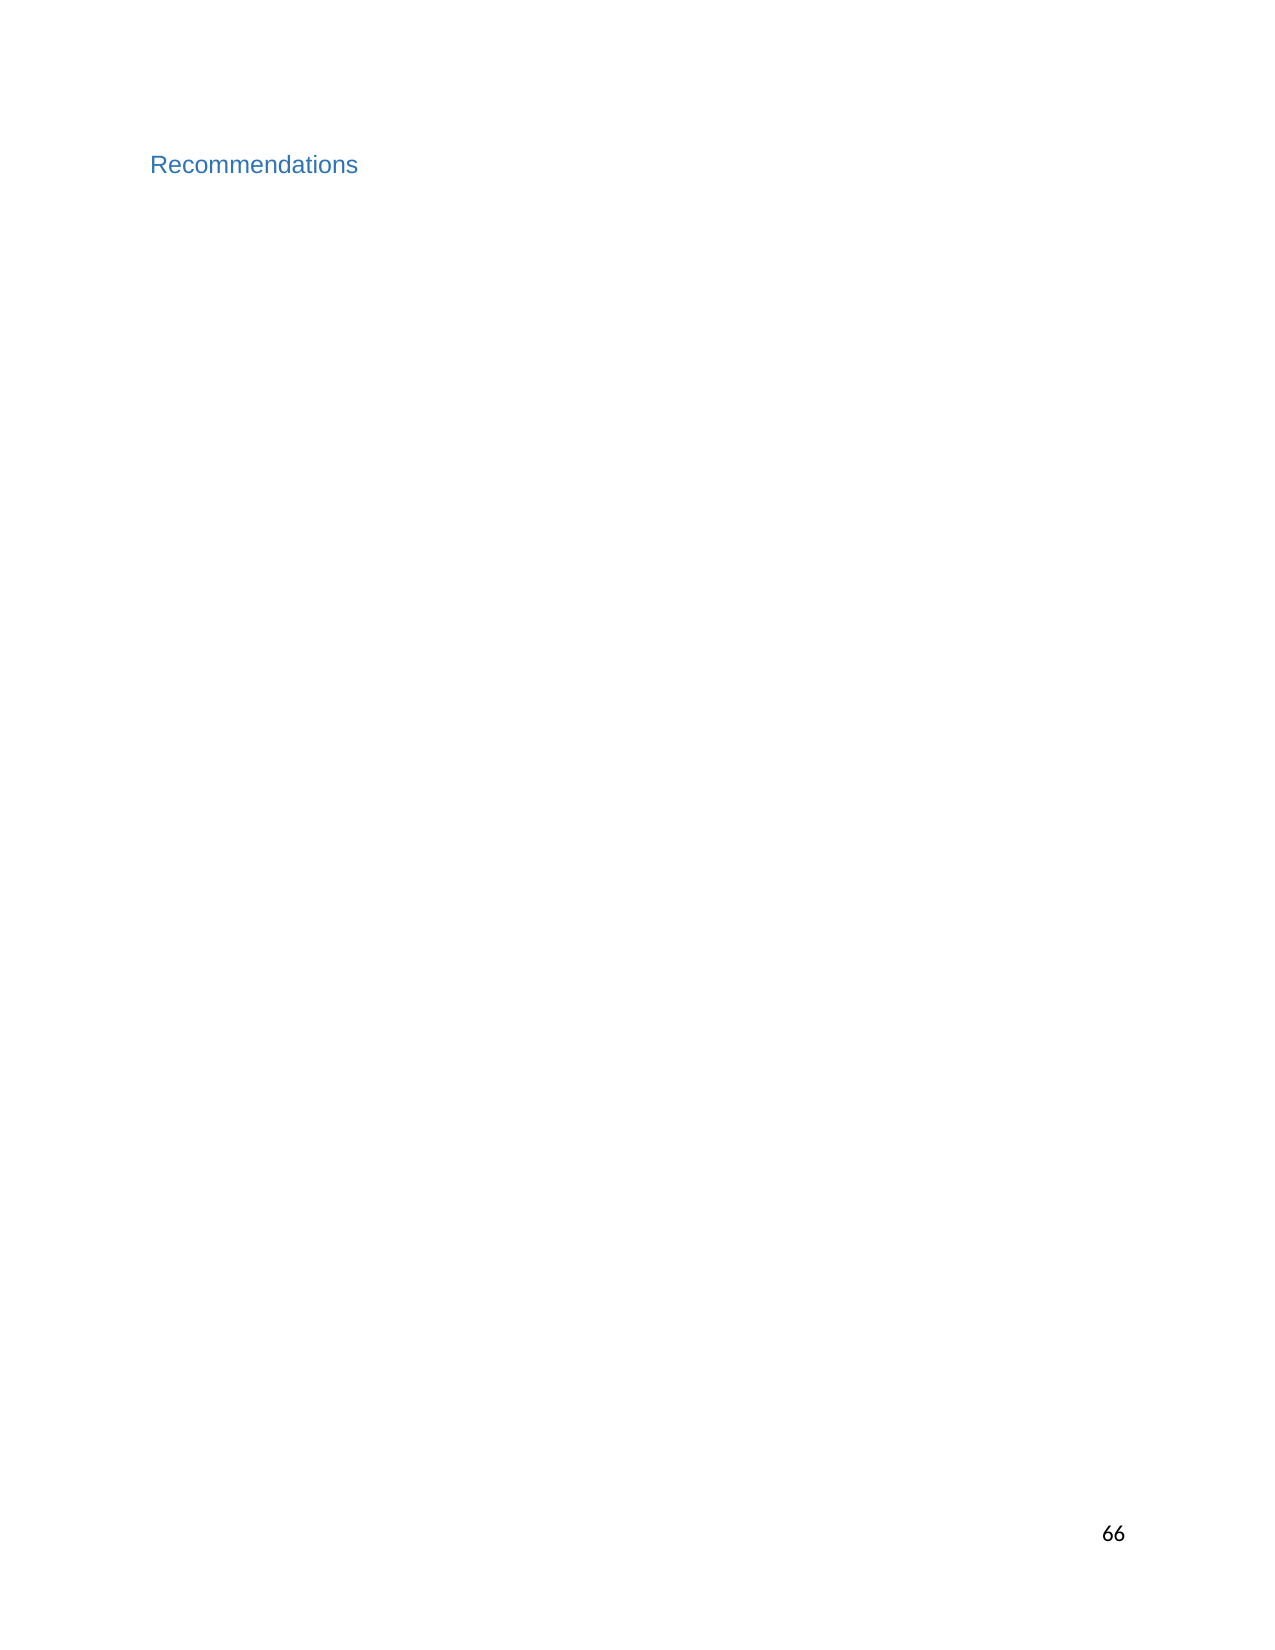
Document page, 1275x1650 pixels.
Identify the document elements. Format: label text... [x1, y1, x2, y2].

subtitle Recommendations [150, 150, 1125, 179]
